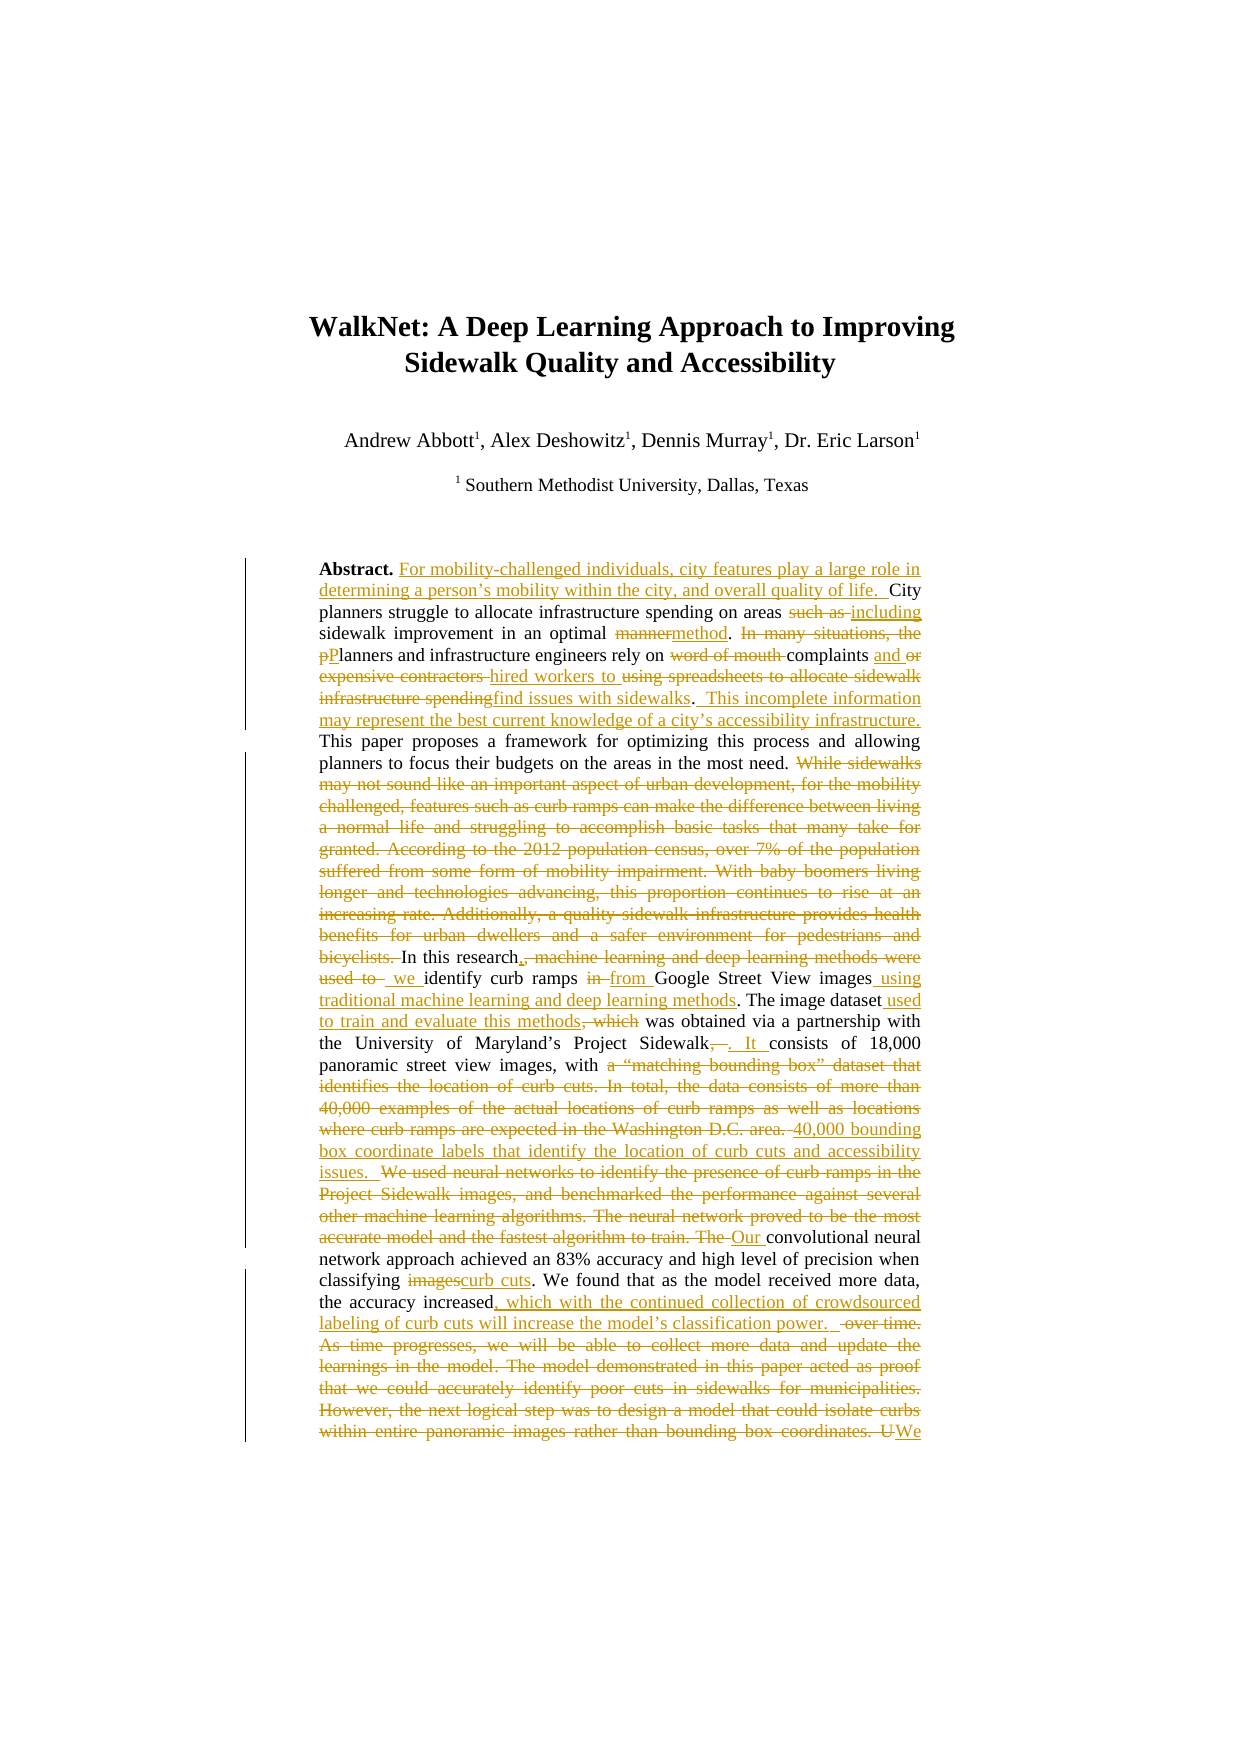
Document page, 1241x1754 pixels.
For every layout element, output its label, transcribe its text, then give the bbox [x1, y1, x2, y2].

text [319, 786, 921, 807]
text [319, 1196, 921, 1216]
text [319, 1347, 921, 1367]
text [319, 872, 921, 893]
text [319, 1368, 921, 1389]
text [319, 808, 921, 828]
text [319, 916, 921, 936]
text 1 Southern Methodist University, Dallas, Texas [260, 473, 980, 495]
title WalkNet: A Deep Learning Approach to Improving Sidewalk Quality and Accessibility [260, 307, 980, 379]
text Andrew Abbott1, Alex Deshowitz1, Dennis Murray1, Dr. Eric Larson1 [260, 427, 980, 452]
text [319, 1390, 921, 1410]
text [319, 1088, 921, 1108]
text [319, 1217, 921, 1346]
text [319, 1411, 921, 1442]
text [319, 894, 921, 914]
